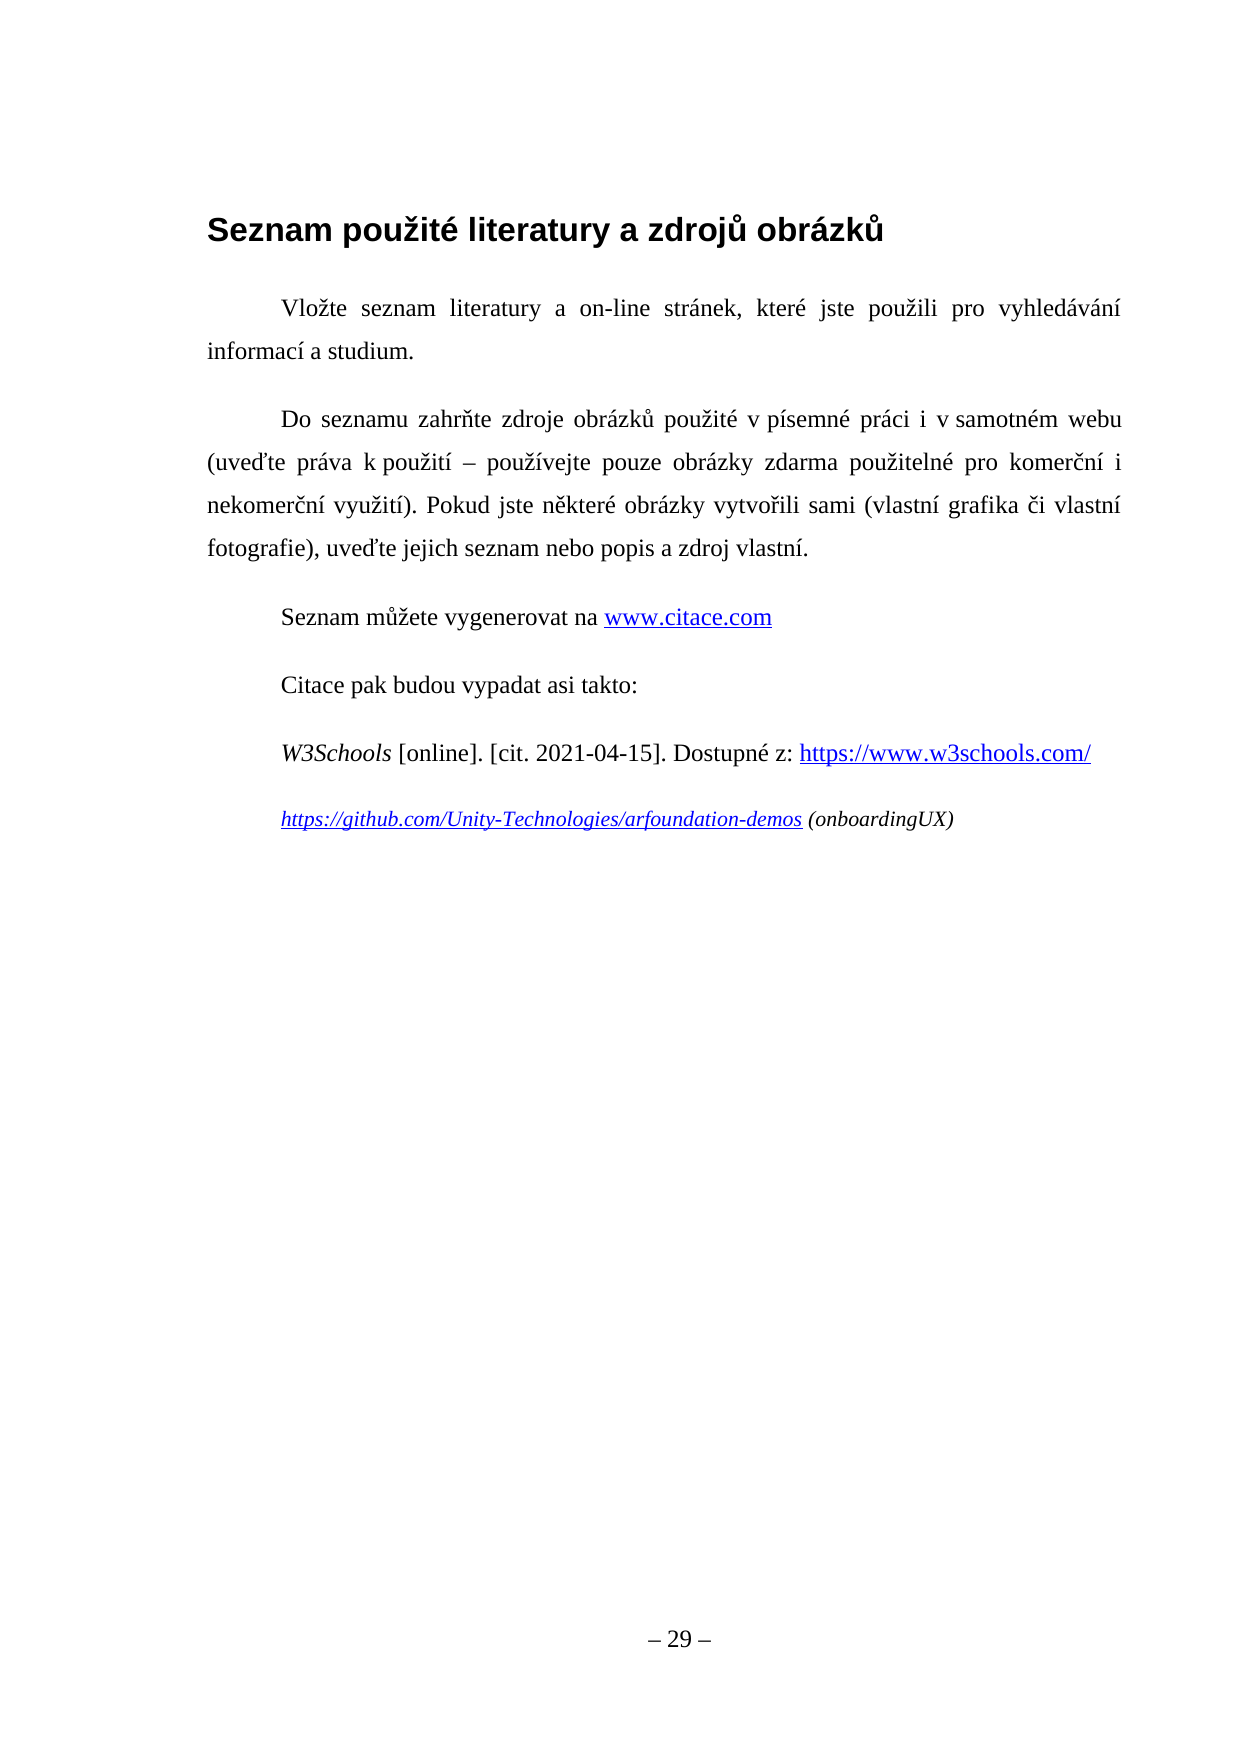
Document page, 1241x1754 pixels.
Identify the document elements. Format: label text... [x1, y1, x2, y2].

text Seznam můžete vygenerovat na www.citace.com [207, 602, 1122, 630]
text Vložte seznam literatury a on-line stránek, které jste použili pro vyhledávání informací a studium. [207, 293, 1122, 365]
text W3Schools [online]. [cit. 2021-04-15]. Dostupné z: https://www.w3schools.com/ [207, 738, 1122, 767]
text https://github.com/Unity-Technologies/arfoundation-demos (onboardingUX) [207, 806, 1122, 831]
text Do seznamu zahrňte zdroje obrázků použité v písemné práci i v samotném webu (uveďte práva k použití – používejte pouze obrázky zdarma použitelné pro komerční i nekomerční využití). Pokud jste některé obrázky vytvořili sami (vlastní grafika či vlastní fotografie), uveďte jejich seznam nebo popis a zdroj vlastní. [207, 404, 1122, 562]
text Citace pak budou vypadat asi takto: [207, 670, 1122, 698]
subtitle Seznam použité literatury a zdrojů obrázků [207, 210, 1122, 249]
